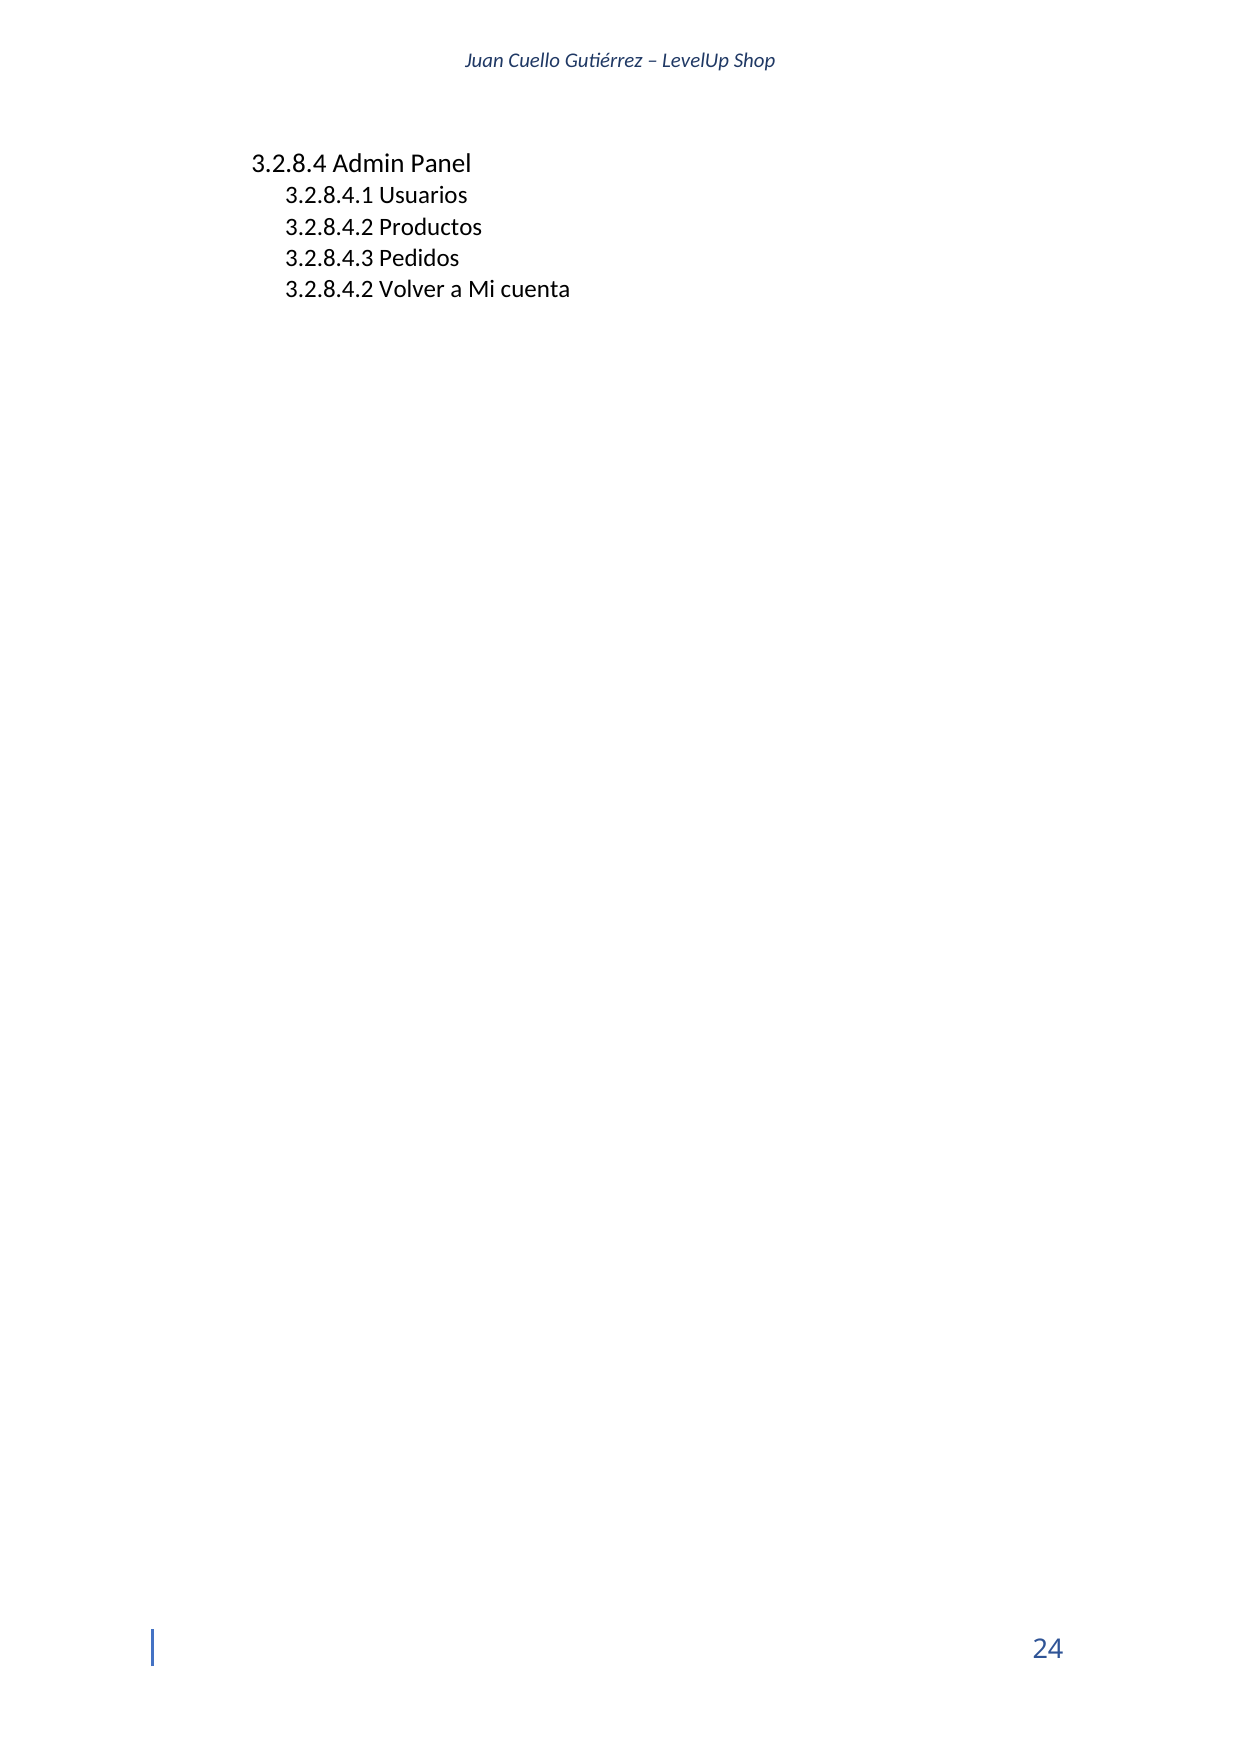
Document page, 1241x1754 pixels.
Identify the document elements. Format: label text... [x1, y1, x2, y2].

text 3.2.8.4.2 Volver a Mi cuenta [177, 273, 1063, 304]
text 3.2.8.4.1 Usuarios [177, 179, 1063, 210]
text 3.2.8.4 Admin Panel [177, 148, 1063, 179]
text 3.2.8.4.2 Productos [177, 210, 1063, 241]
text 3.2.8.4.3 Pedidos [177, 241, 1063, 273]
